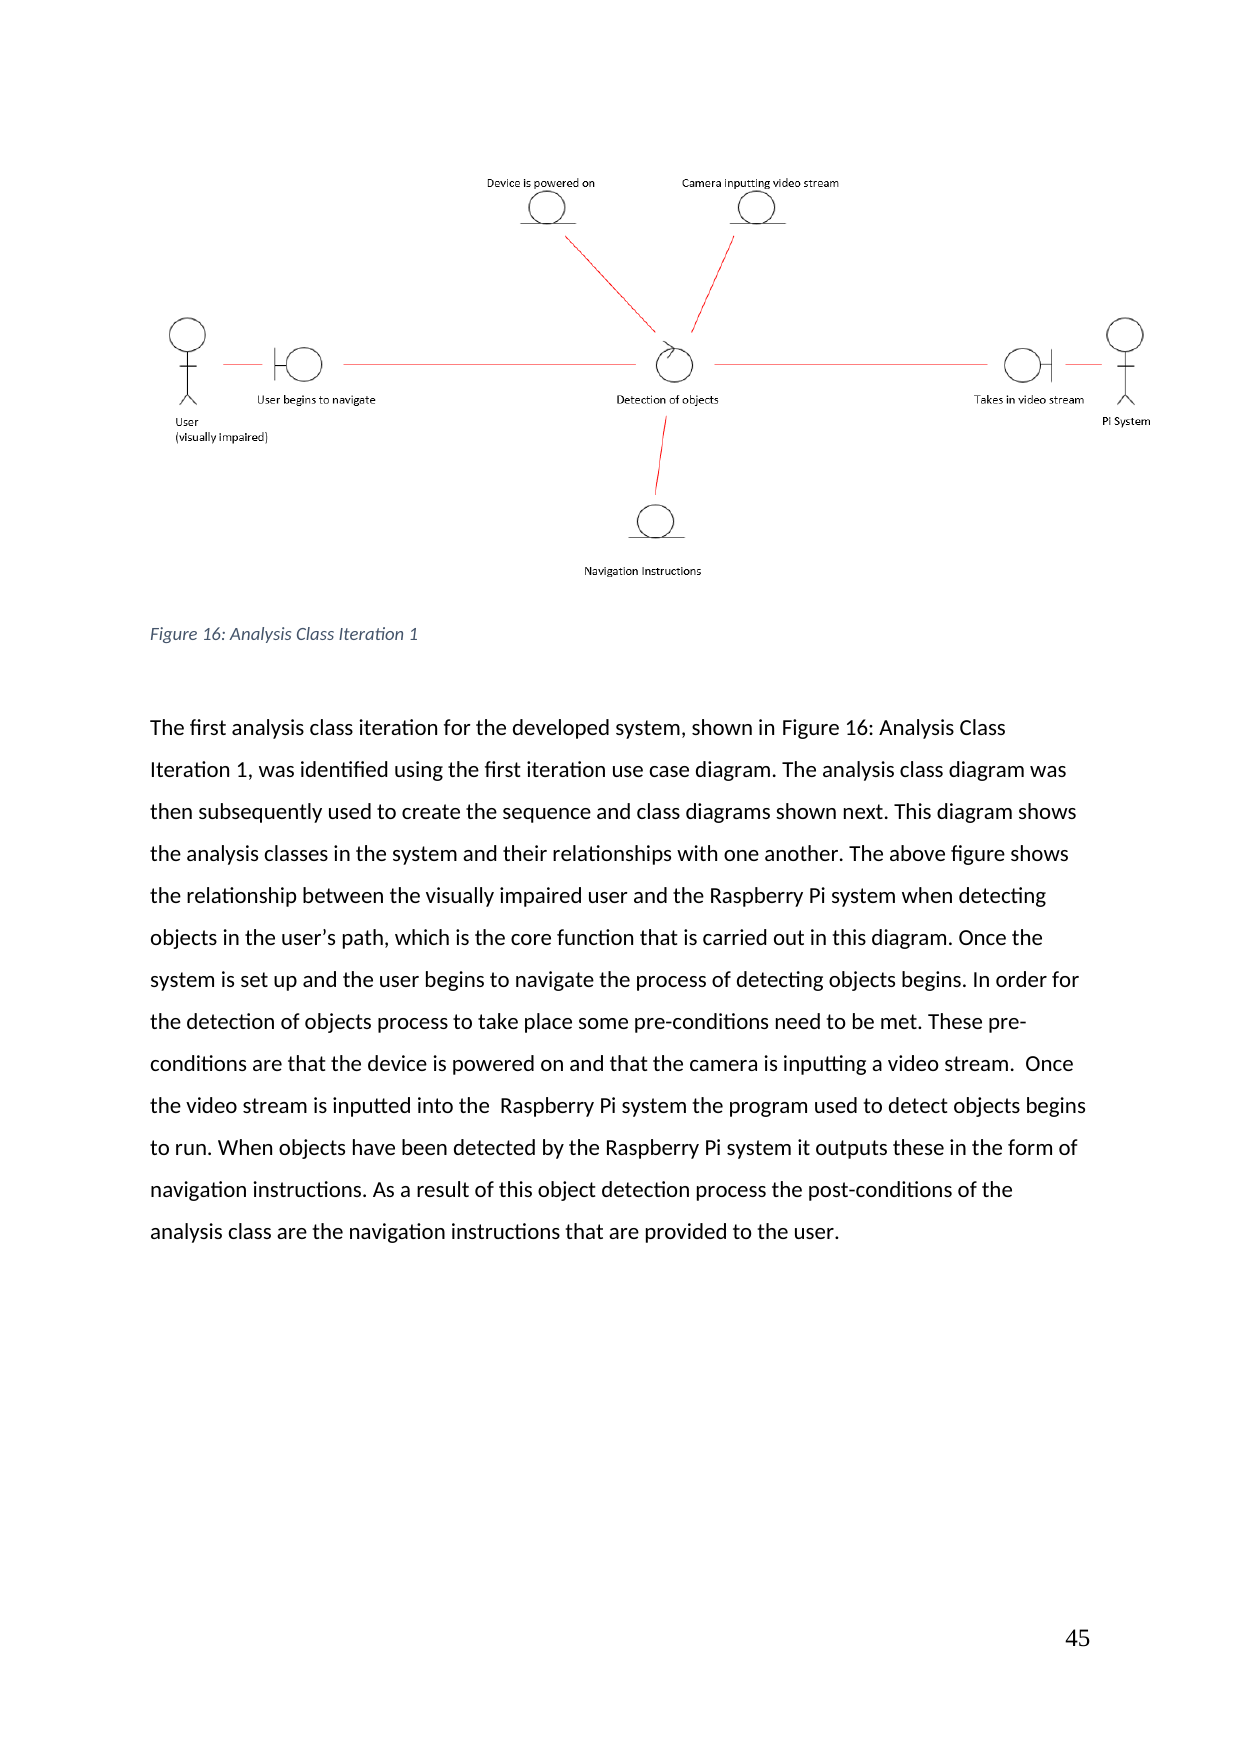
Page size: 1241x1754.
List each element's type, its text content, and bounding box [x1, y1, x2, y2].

text Figure : Analysis Class Iteration 1 [150, 622, 1090, 645]
text The first analysis class iteration for the developed system, shown in Figure 16, was identified using the first iteration use case diagram. The analysis class diagram was then subsequently used to create the sequence and class diagrams shown next. This diagram shows the analysis classes in the system and their relationships with one another. The above figure shows the relationship between the visually impaired user and the Raspberry Pi system when detecting objects in the user’s path, which is the core function that is carried out in this diagram. Once the system is set up and the user begins to navigate the process of detecting objects begins. In order for the detection of objects process to take place some pre-conditions need to be met. These pre-conditions are that the device is powered on and that the camera is inputting a video stream. Once the video stream is inputted into the Raspberry Pi system the program used to detect objects begins to run. When objects have been detected by the Raspberry Pi system it outputs these in the form of navigation instructions. As a result of this object detection process the post-conditions of the analysis class are the navigation instructions that are provided to the user. [150, 713, 1090, 1245]
picture [150, 150, 1172, 592]
